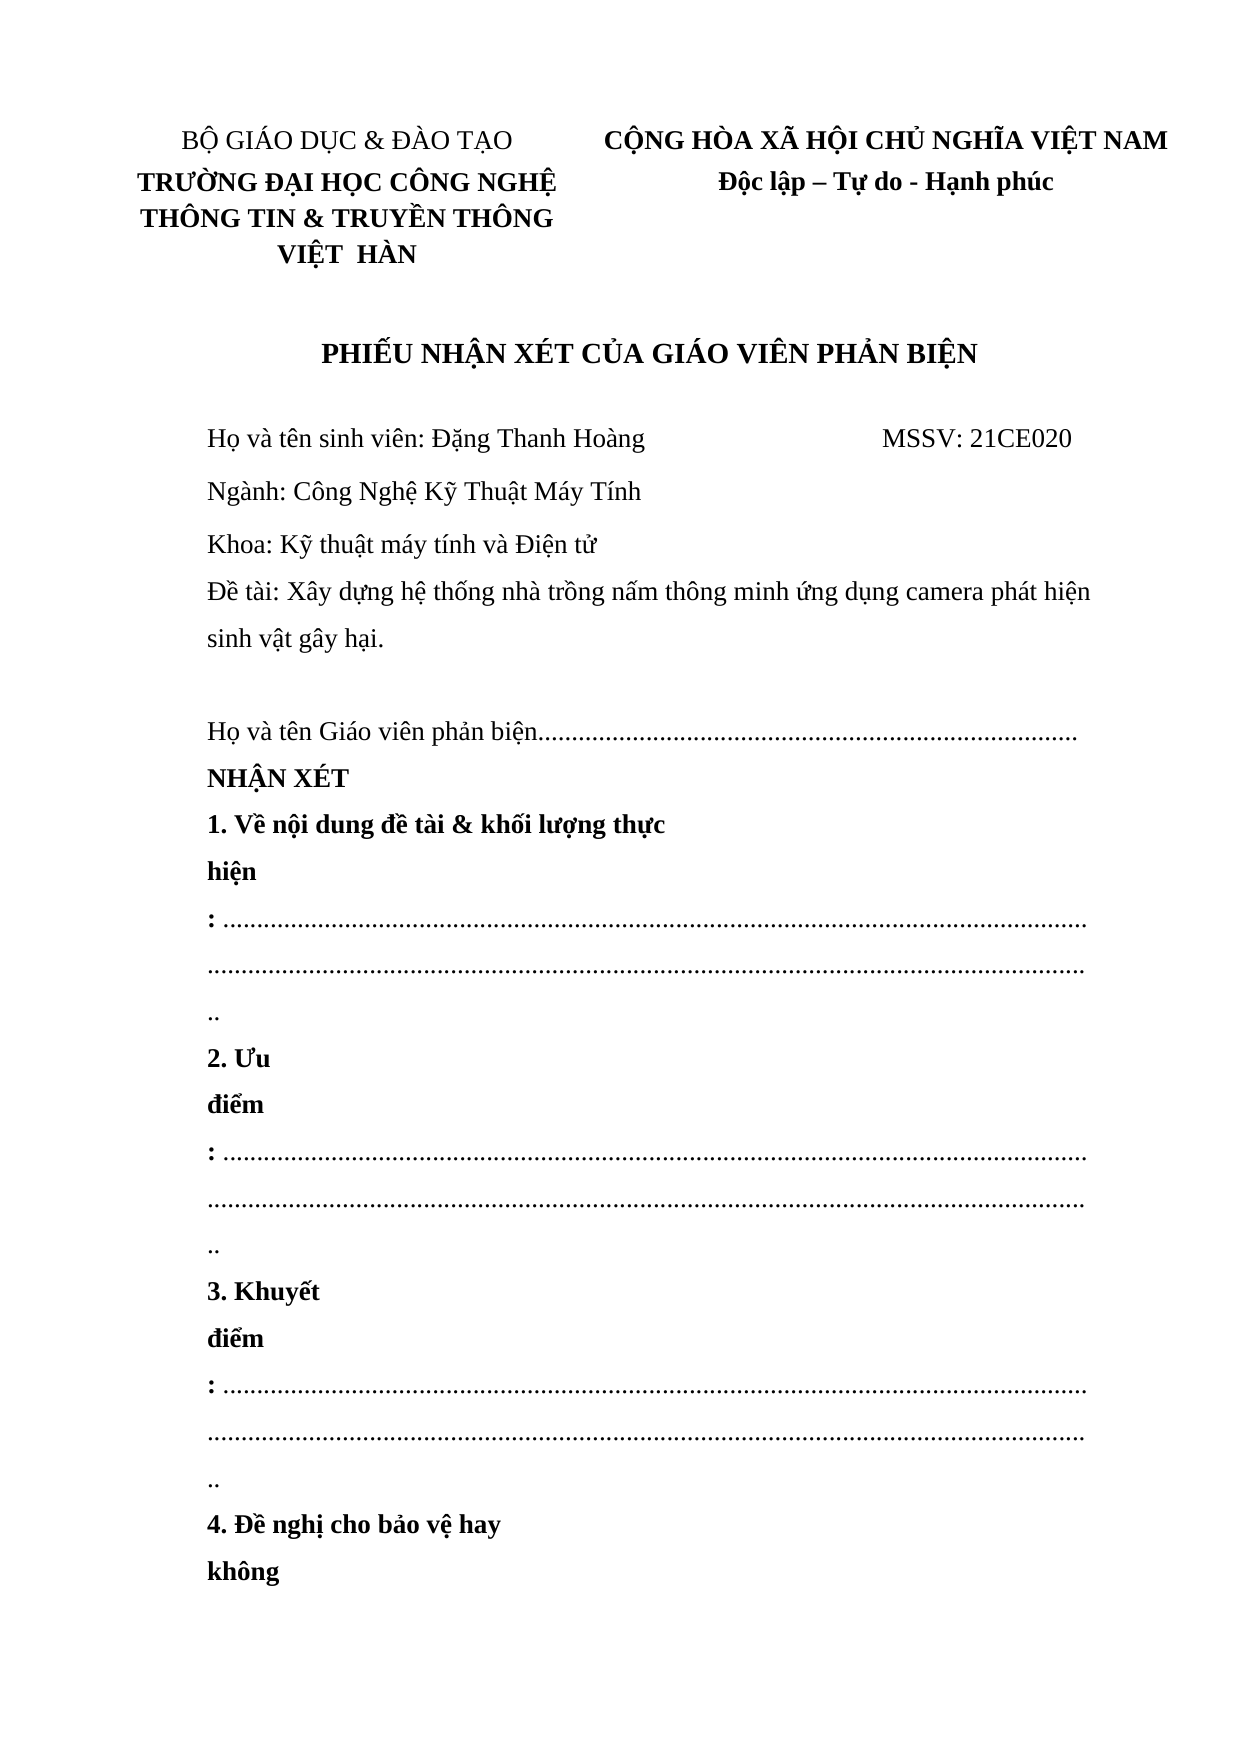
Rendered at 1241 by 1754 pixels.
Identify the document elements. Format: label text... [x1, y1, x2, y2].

text Họ và tên Giáo viên phản biện................................................................................ [207, 715, 1092, 746]
text NHẬN XÉT [207, 762, 1092, 793]
text 3. Khuyết điểm: .................................................................................................................................................................................................................................................................... [207, 1275, 1092, 1493]
table_header CỘNG HÒA XÃ HỘI CHỦ NGHĨA VIỆT NAM Độc lập – Tự do - Hạnh phúc [591, 118, 1181, 273]
text Ngành: Công Nghệ Kỹ Thuật Máy Tính [207, 476, 1092, 507]
text 1. Về nội dung đề tài & khối lượng thực hiện: .................................................................................................................................................................................................................................................................... [207, 808, 1092, 1026]
text Khoa: Kỹ thuật máy tính và Điện tử [207, 528, 1092, 559]
text PHIẾU NHẬN XÉT CỦA GIÁO VIÊN PHẢN BIỆN [207, 336, 1092, 370]
text 2. Ưu điểm: .................................................................................................................................................................................................................................................................... [207, 1042, 1092, 1259]
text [207, 1508, 1092, 1586]
text Họ và tên sinh viên: Đặng Thanh Hoàng MSSV: 21CE020 [207, 423, 1092, 454]
table_header BỘ GIÁO DỤC & ĐÀO TẠO TRƯỜNG ĐẠI HỌC CÔNG NGHỆ THÔNG TIN & TRUYỀN THÔNG VIỆT HÀN [103, 118, 591, 273]
text Đề tài: Xây dựng hệ thống nhà trồng nấm thông minh ứng dụng camera phát hiện sinh vật gây hại. [207, 575, 1092, 653]
